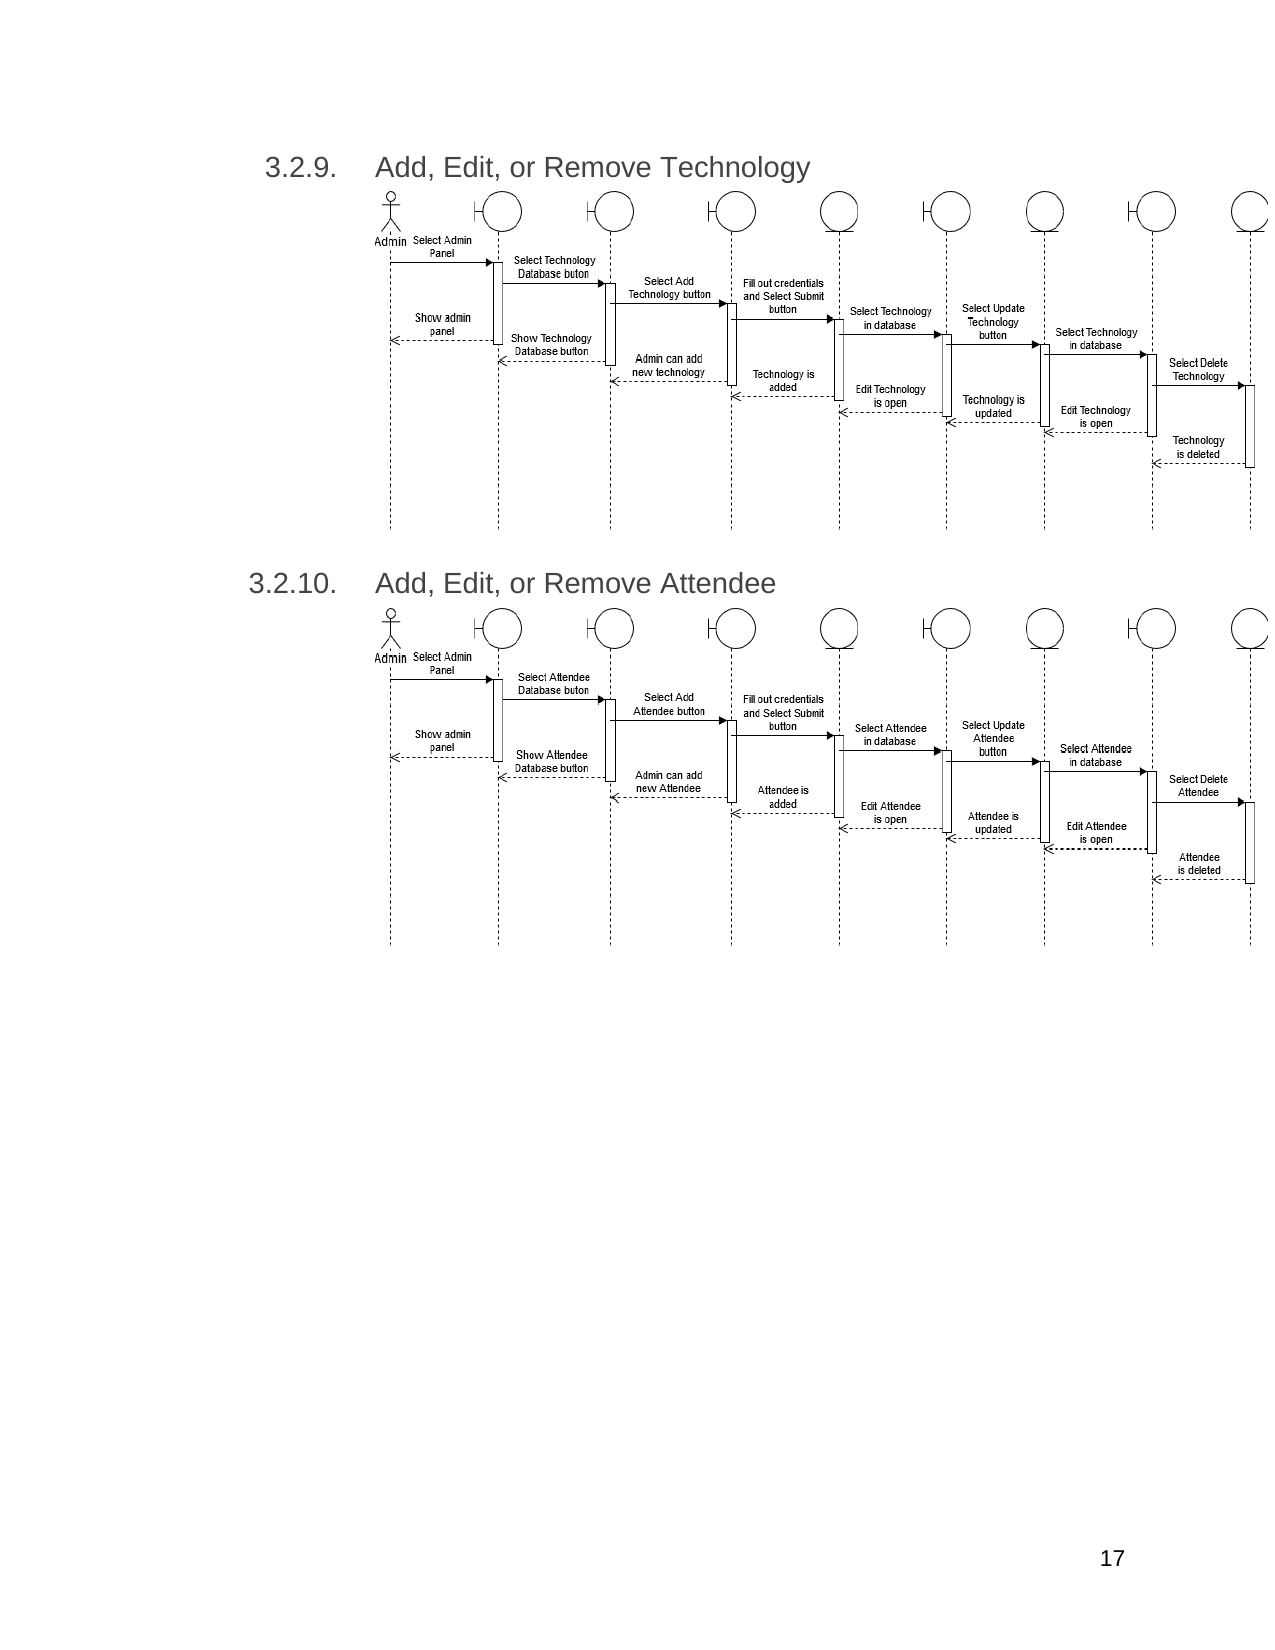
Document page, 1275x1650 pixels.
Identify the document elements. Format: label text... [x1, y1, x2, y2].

subtitle Add, Edit, or Remove Attendee [337, 567, 1125, 600]
picture [375, 608, 1268, 946]
picture [375, 191, 1268, 530]
subtitle Add, Edit, or Remove Technology [337, 150, 1125, 183]
